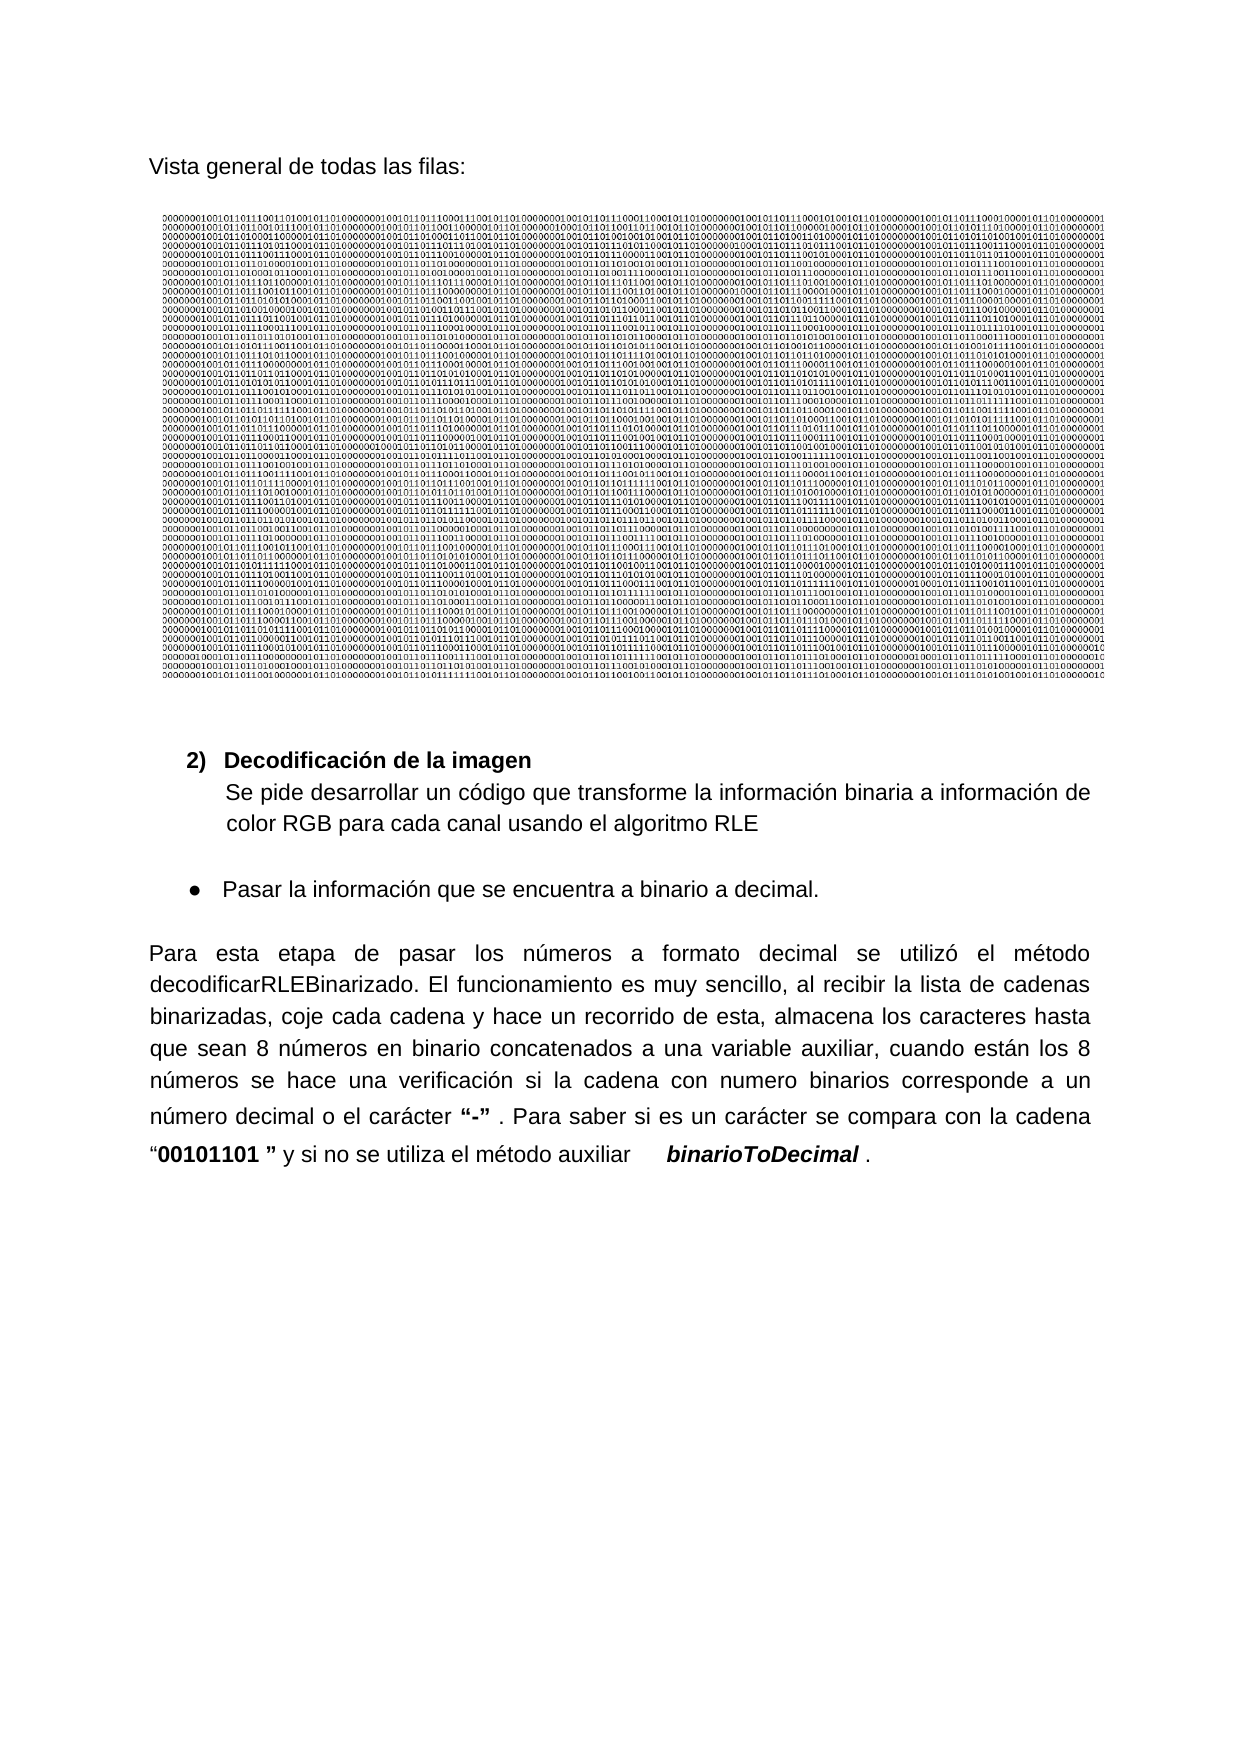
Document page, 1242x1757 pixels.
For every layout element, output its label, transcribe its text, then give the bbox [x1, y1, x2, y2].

text Vista general de todas las filas: [148, 153, 1092, 179]
text Se pide desarrollar un código que transforme la información binaria a información de color RGB para cada canal usando el algoritmo RLE [225, 778, 1092, 837]
picture [162, 214, 1105, 678]
subtitle Decodificación de la imagen [186, 747, 1163, 773]
text Para esta etapa de pasar los números a formato decimal se utilizó el método decodificarRLEBinarizado. El funcionamiento es muy sencillo, al recibir la lista de cadenas binarizadas, coje cada cadena y hace un recorrido de esta, almacena los caracteres hasta que sean 8 números en binario concatenados a una variable auxiliar, cuando están los 8 números se hace una verificación si la cadena con numero binarios corresponde a un número decimal o el carácter “-”​ .​ Para saber si es un carácter se compara con la cadena “00101101​ ” y si no se utiliza el método auxiliar ​ binarioToDecimal​ ​. [148, 939, 1092, 1169]
text ● Pasar la información que se encuentra a binario a decimal. [150, 876, 1163, 902]
